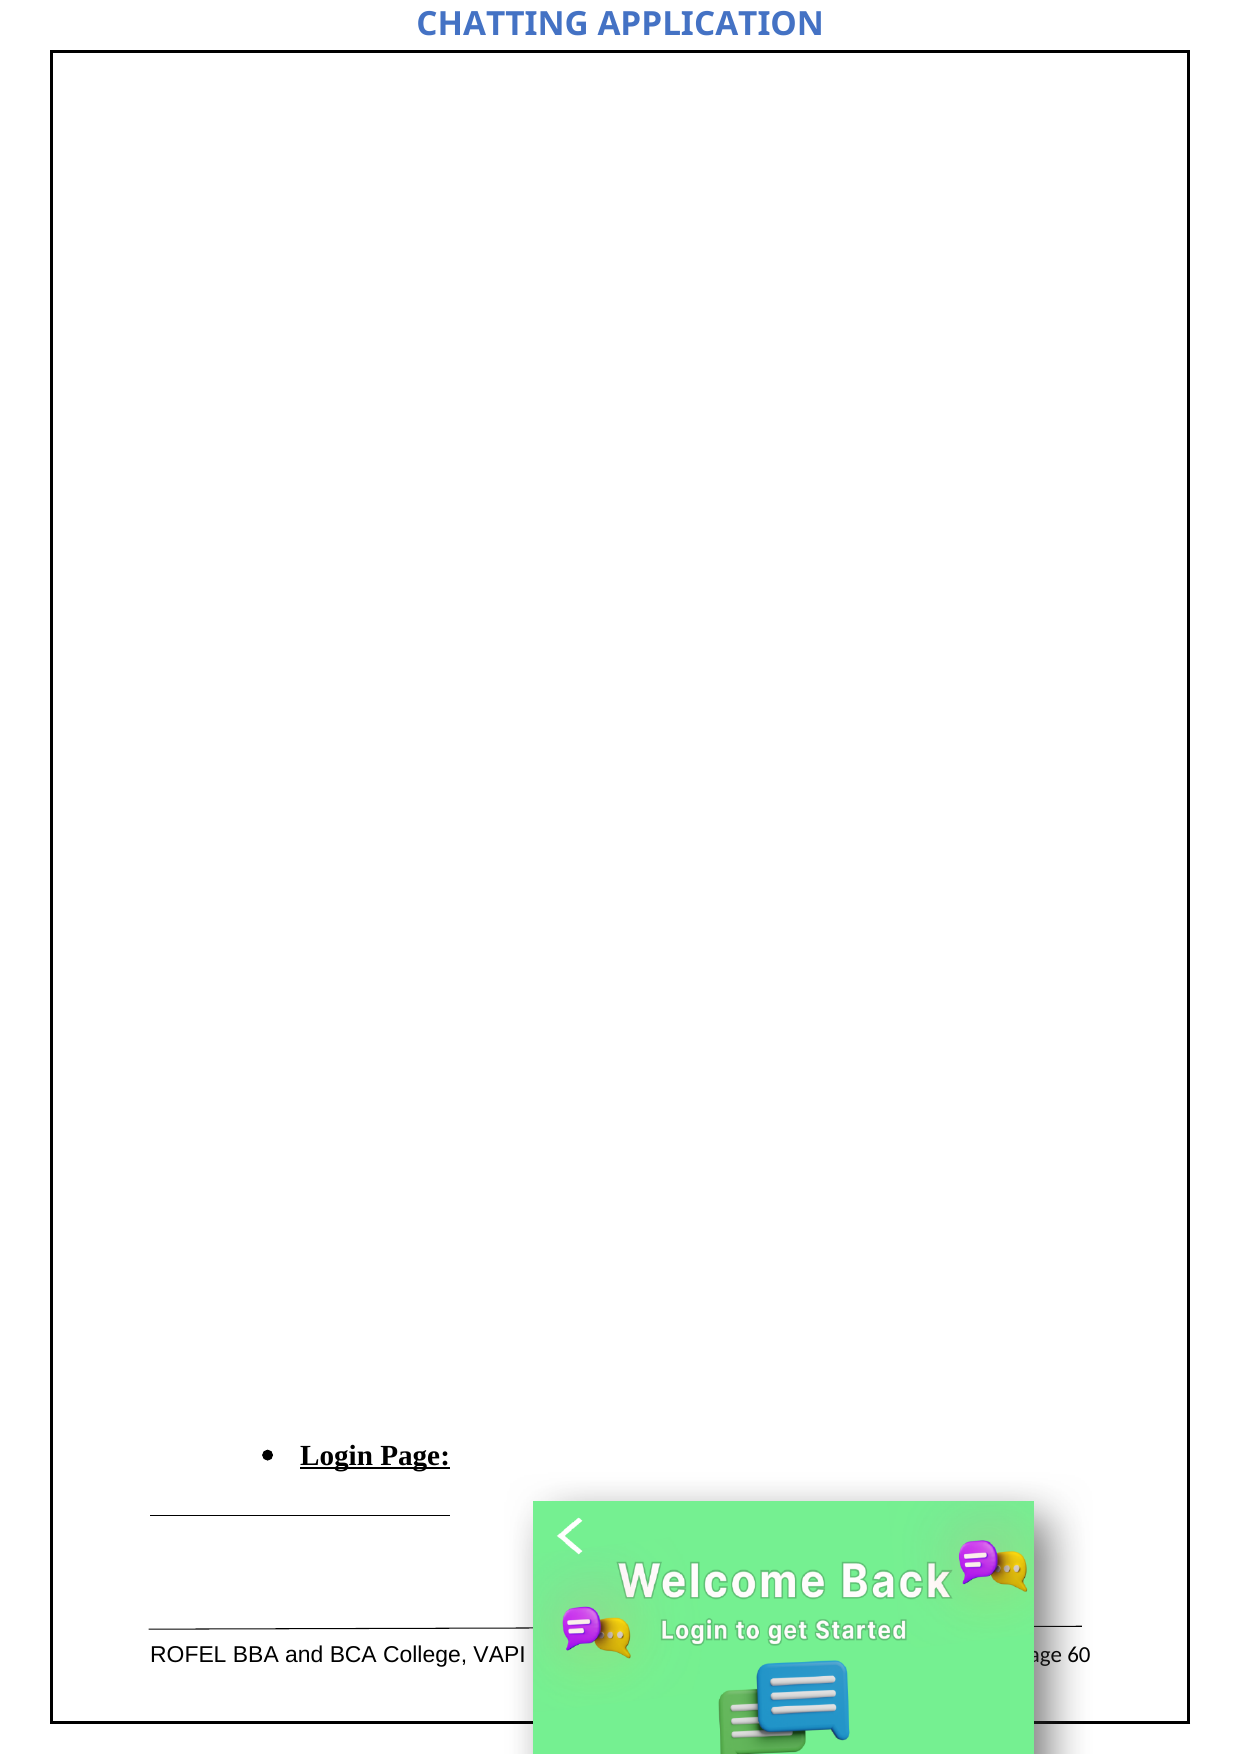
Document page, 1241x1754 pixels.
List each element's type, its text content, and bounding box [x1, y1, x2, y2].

picture [533, 1501, 1034, 1754]
list Login Page: [262, 1438, 1090, 1472]
